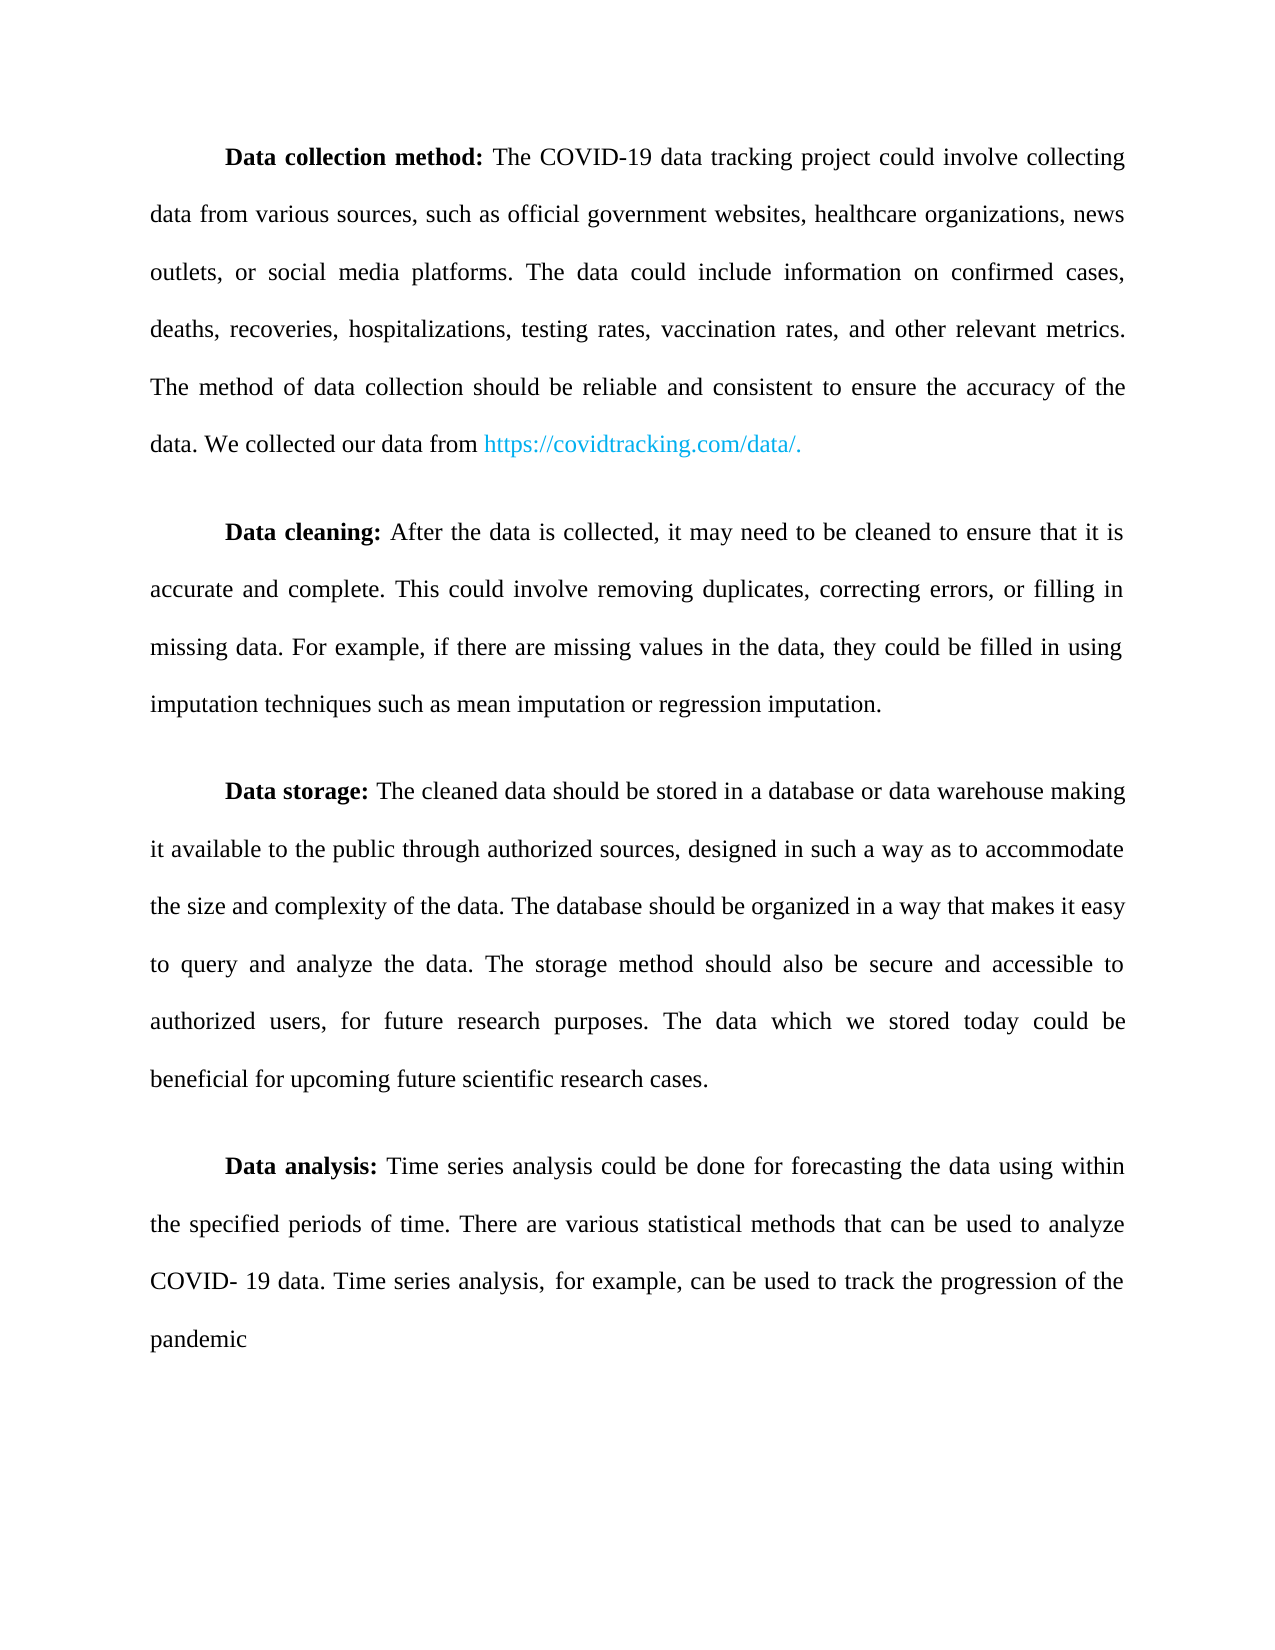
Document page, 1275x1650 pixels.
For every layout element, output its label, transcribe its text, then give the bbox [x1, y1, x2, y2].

text Data analysis: Time series analysis could be done for forecasting the data using within the specified periods of time. There are various statistical methods that can be used to analyze COVID- 19 data. Time series analysis, for example, can be used to track the progression of the pandemic [150, 1151, 1125, 1353]
text Data cleaning: After the data is collected, it may need to be cleaned to ensure that it is accurate and complete. This could involve removing duplicates, correcting errors, or filling in missing data. For example, if there are missing values in the data, they could be filled in using imputation techniques such as mean imputation or regression imputation. [150, 517, 1125, 718]
text Data collection method: The COVID-19 data tracking project could involve collecting data from various sources, such as official government websites, healthcare organizations, news outlets, or social media platforms. The data could include information on confirmed cases, deaths, recoveries, hospitalizations, testing rates, vaccination rates, and other relevant metrics. The method of data collection should be reliable and consistent to ensure the accuracy of the data. We collected our data from https://covidtracking.com/data/. [150, 142, 1126, 458]
text Data storage: The cleaned data should be stored in a database or data warehouse making it available to the public through authorized sources, designed in such a way as to accommodate the size and complexity of the data. The database should be organized in a way that makes it easy to query and analyze the data. The storage method should also be secure and accessible to authorized users, for future research purposes. The data which we stored today could be beneficial for upcoming future scientific research cases. [150, 776, 1126, 1093]
